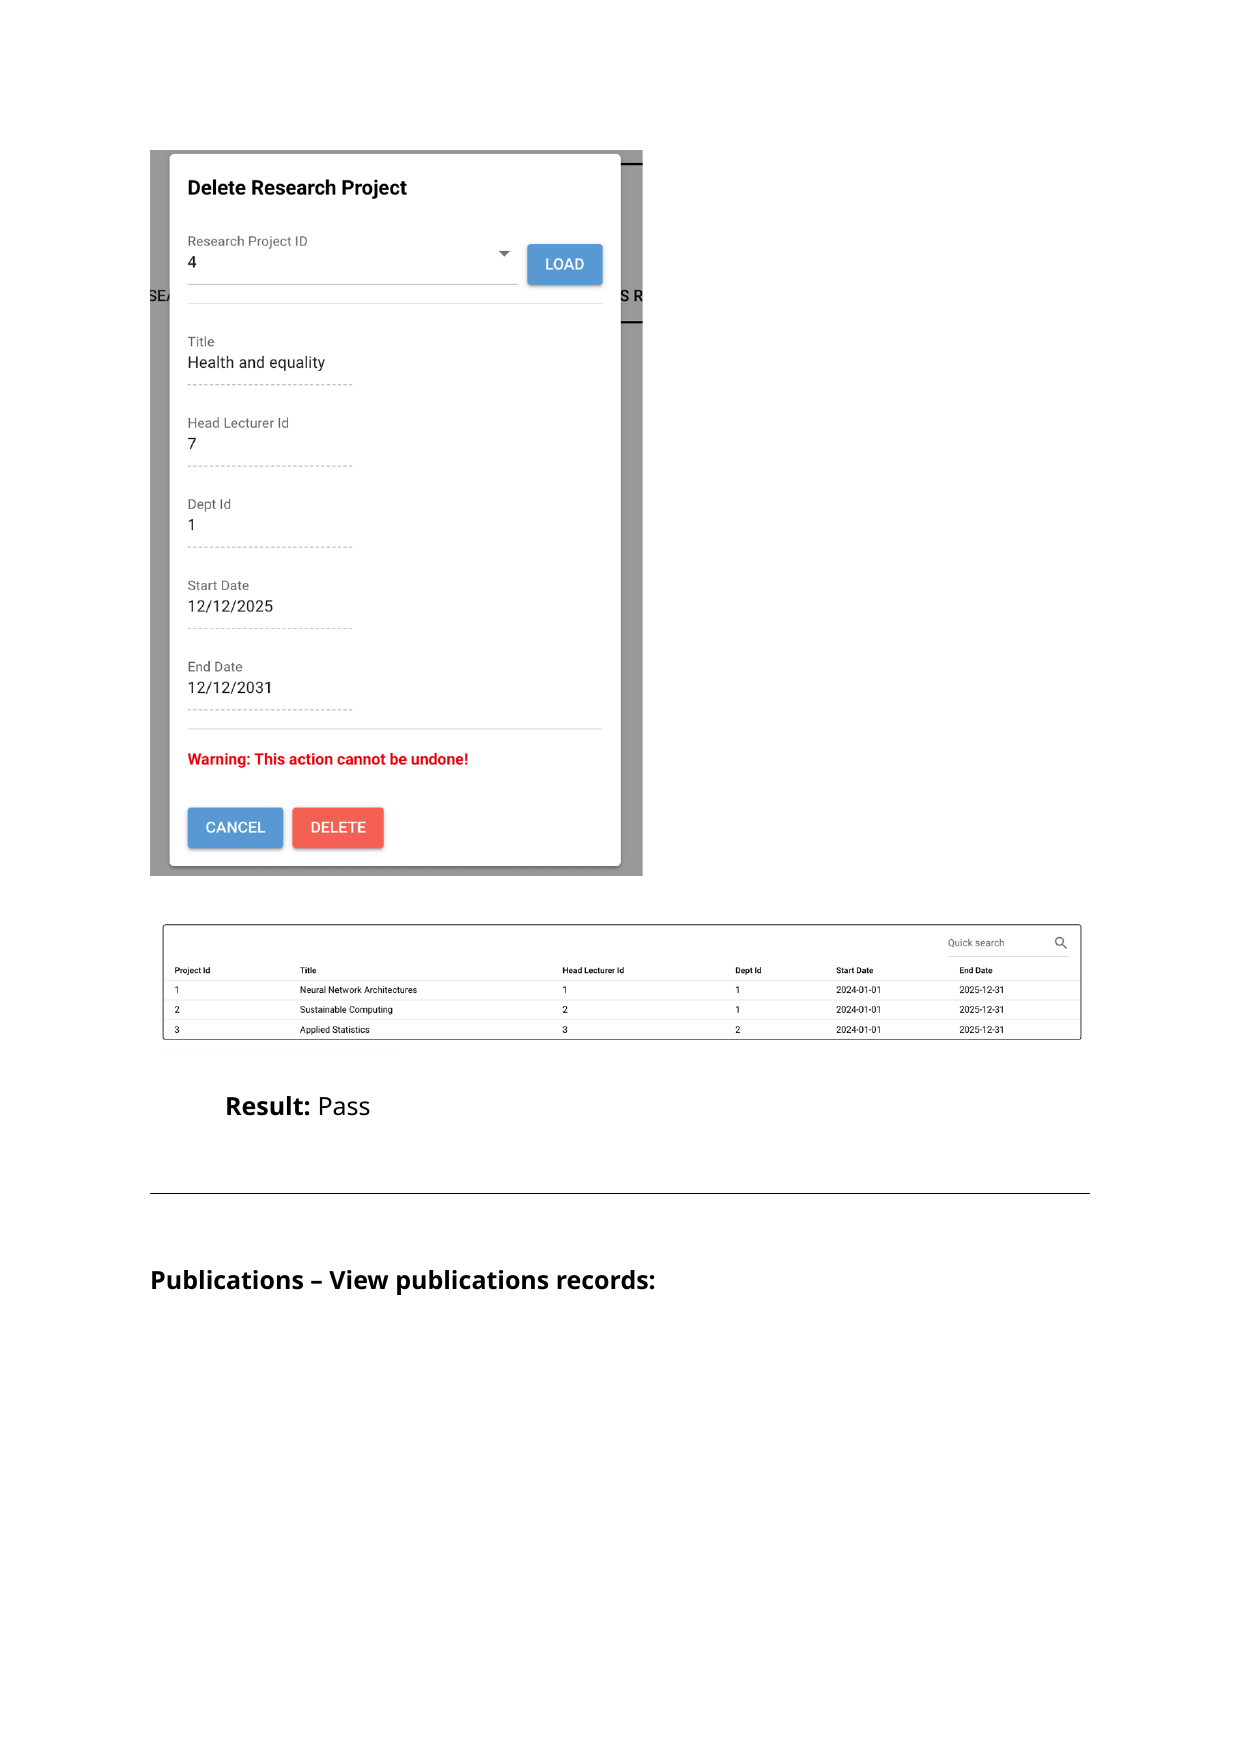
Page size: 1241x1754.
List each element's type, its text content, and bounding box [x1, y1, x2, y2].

picture [150, 150, 643, 876]
text Publications – View publications records: [150, 1262, 1090, 1296]
text Result: Pass [150, 1088, 1090, 1122]
picture [150, 910, 1090, 1055]
